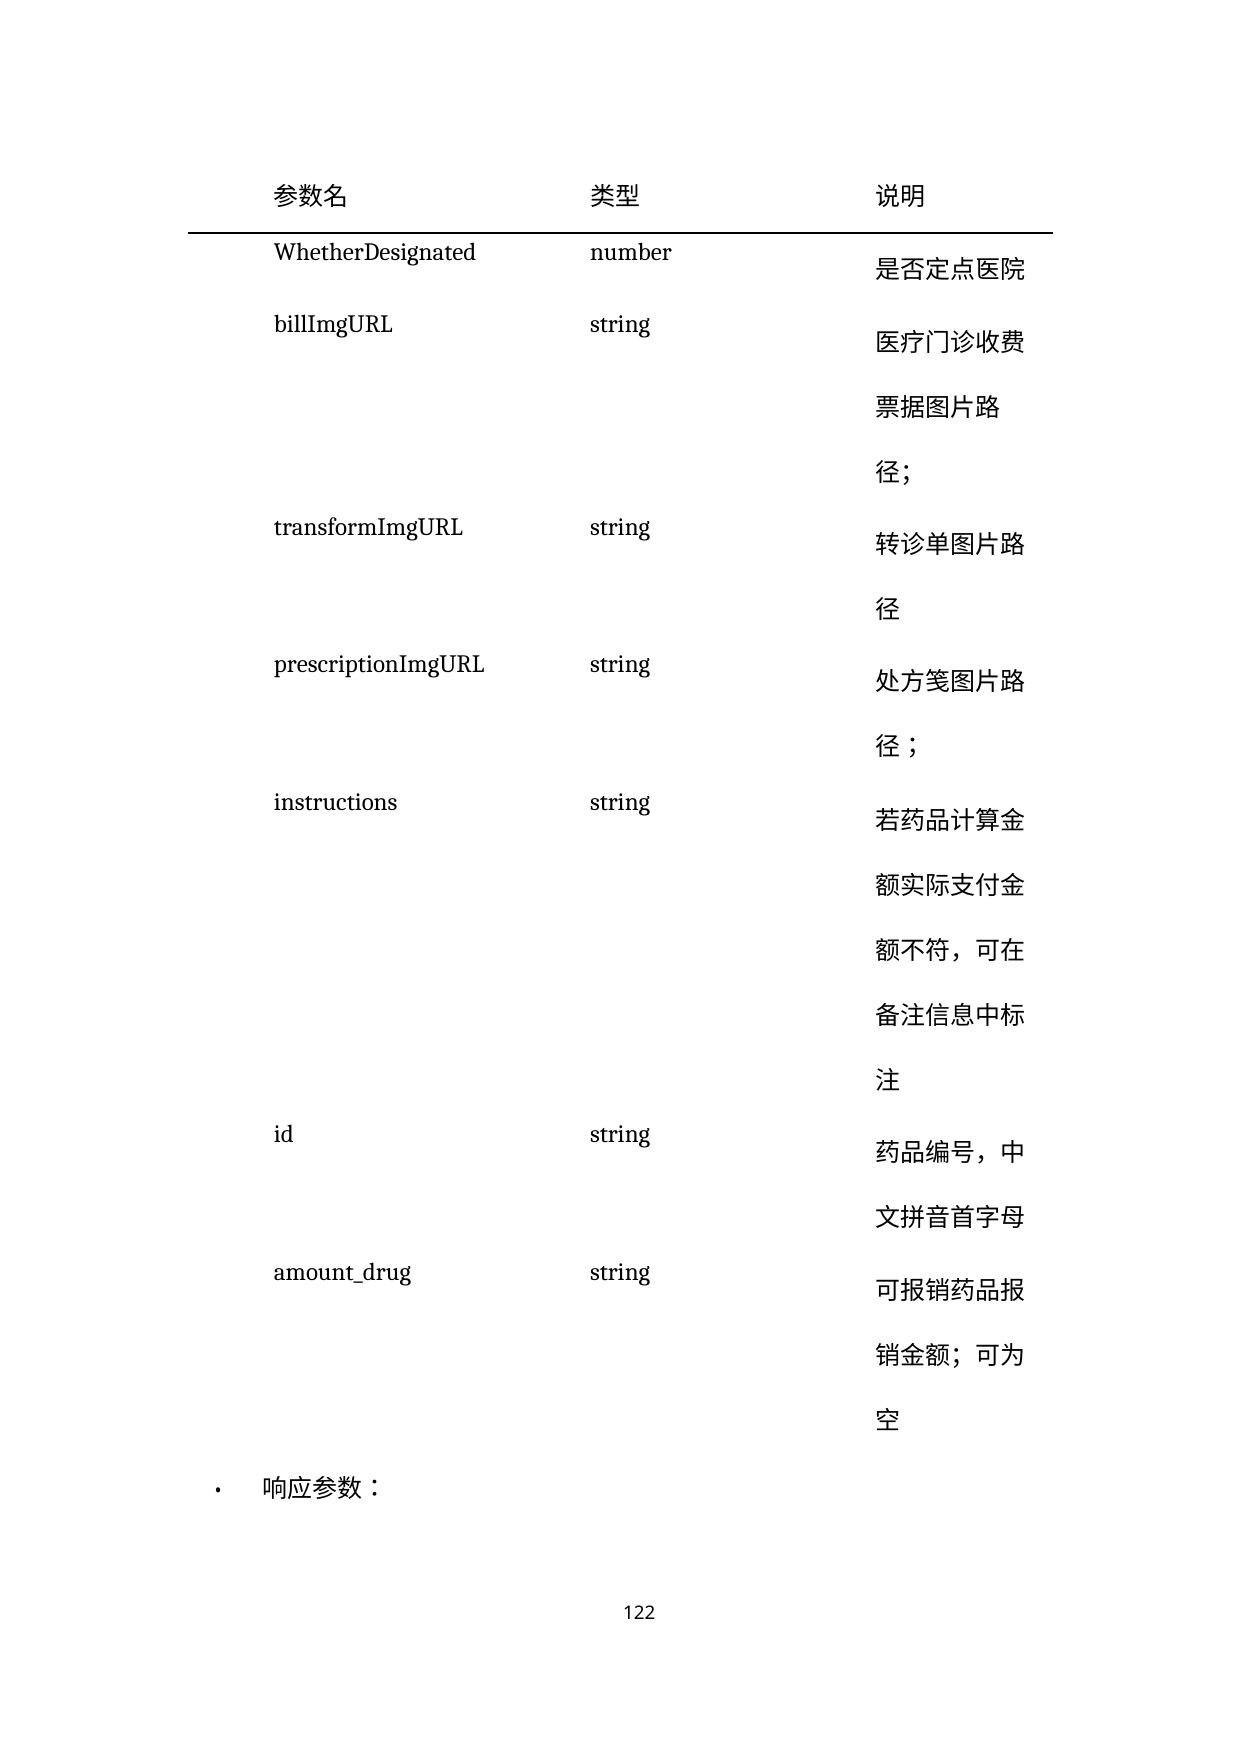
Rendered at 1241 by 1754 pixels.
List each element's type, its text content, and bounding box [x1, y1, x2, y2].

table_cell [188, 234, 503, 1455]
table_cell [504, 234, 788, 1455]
list 响应参数： [212, 1455, 1053, 1520]
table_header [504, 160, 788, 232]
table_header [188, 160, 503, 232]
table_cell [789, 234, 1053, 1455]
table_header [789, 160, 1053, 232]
